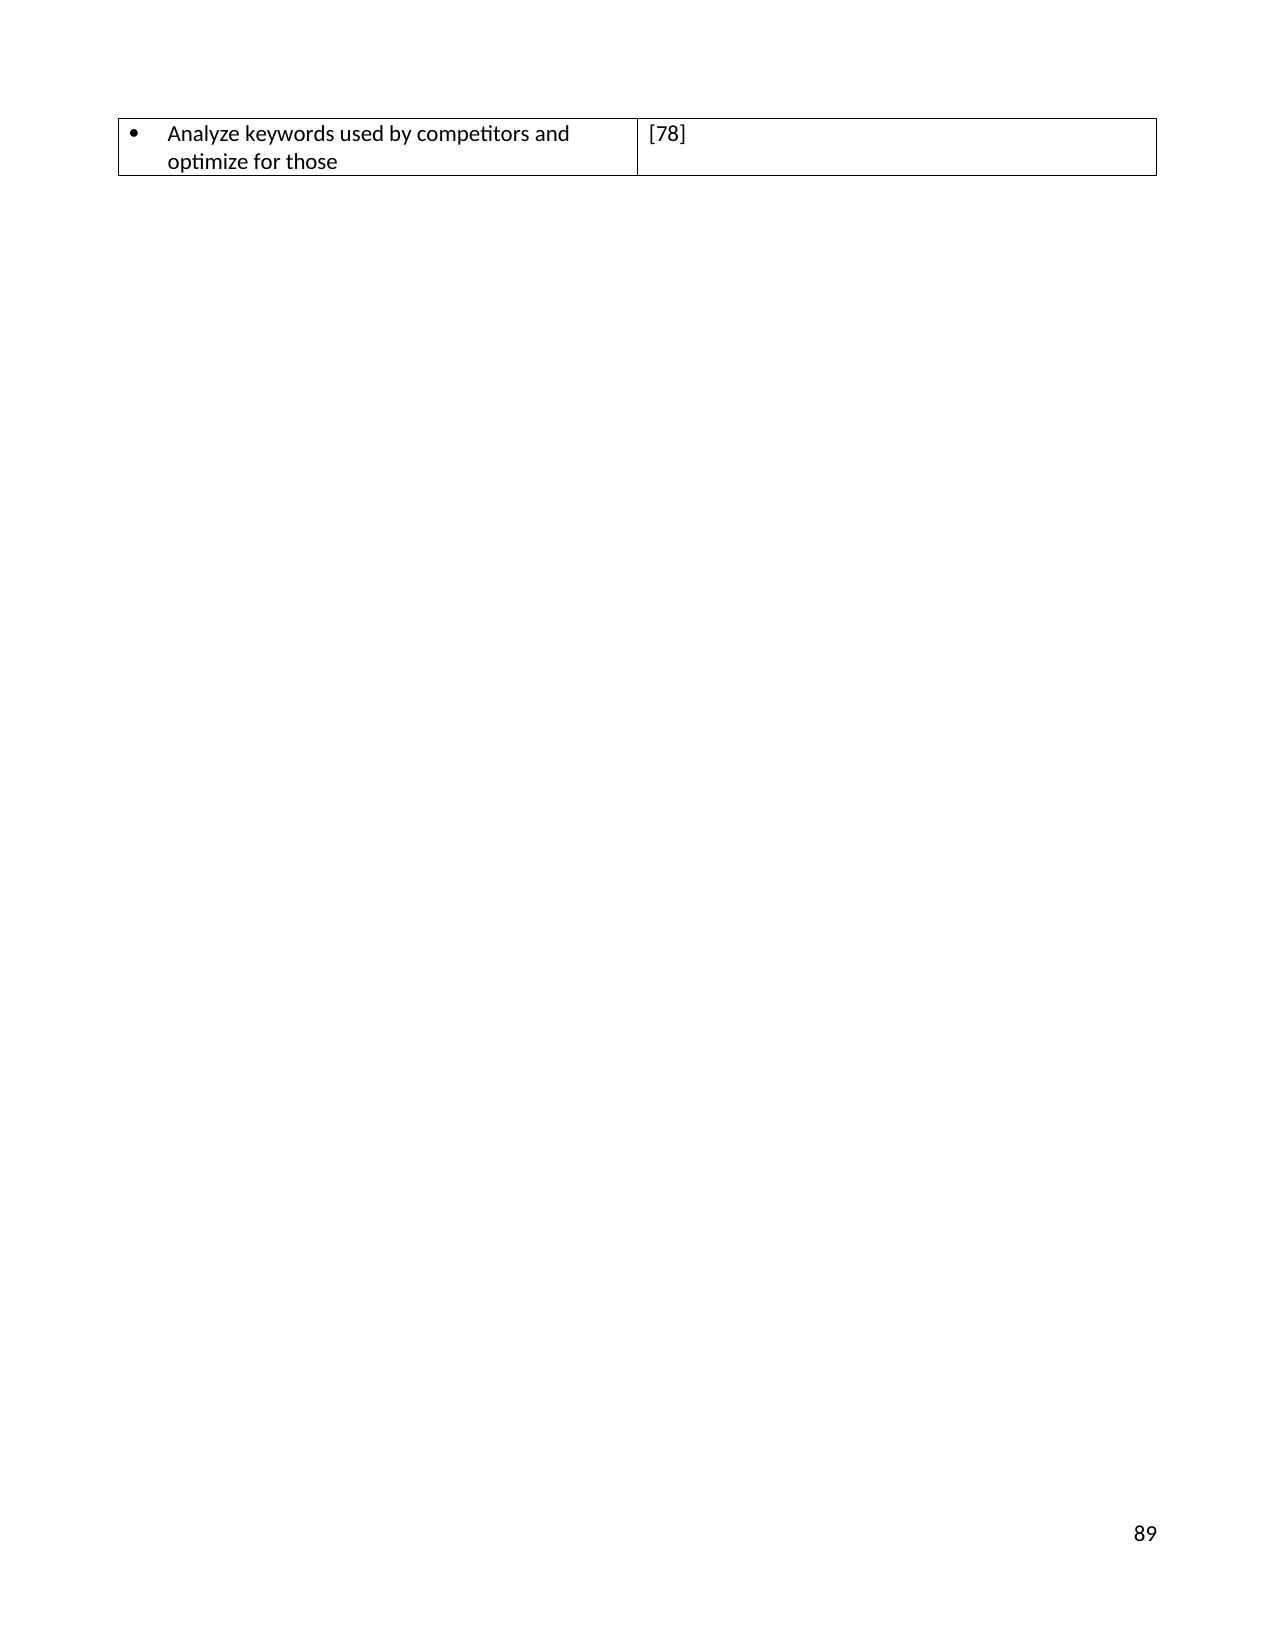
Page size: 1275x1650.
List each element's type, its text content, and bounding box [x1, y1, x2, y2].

table_cell Analyze keywords used by competitors and optimize for those [119, 119, 637, 175]
table_cell [78] [638, 119, 1156, 175]
